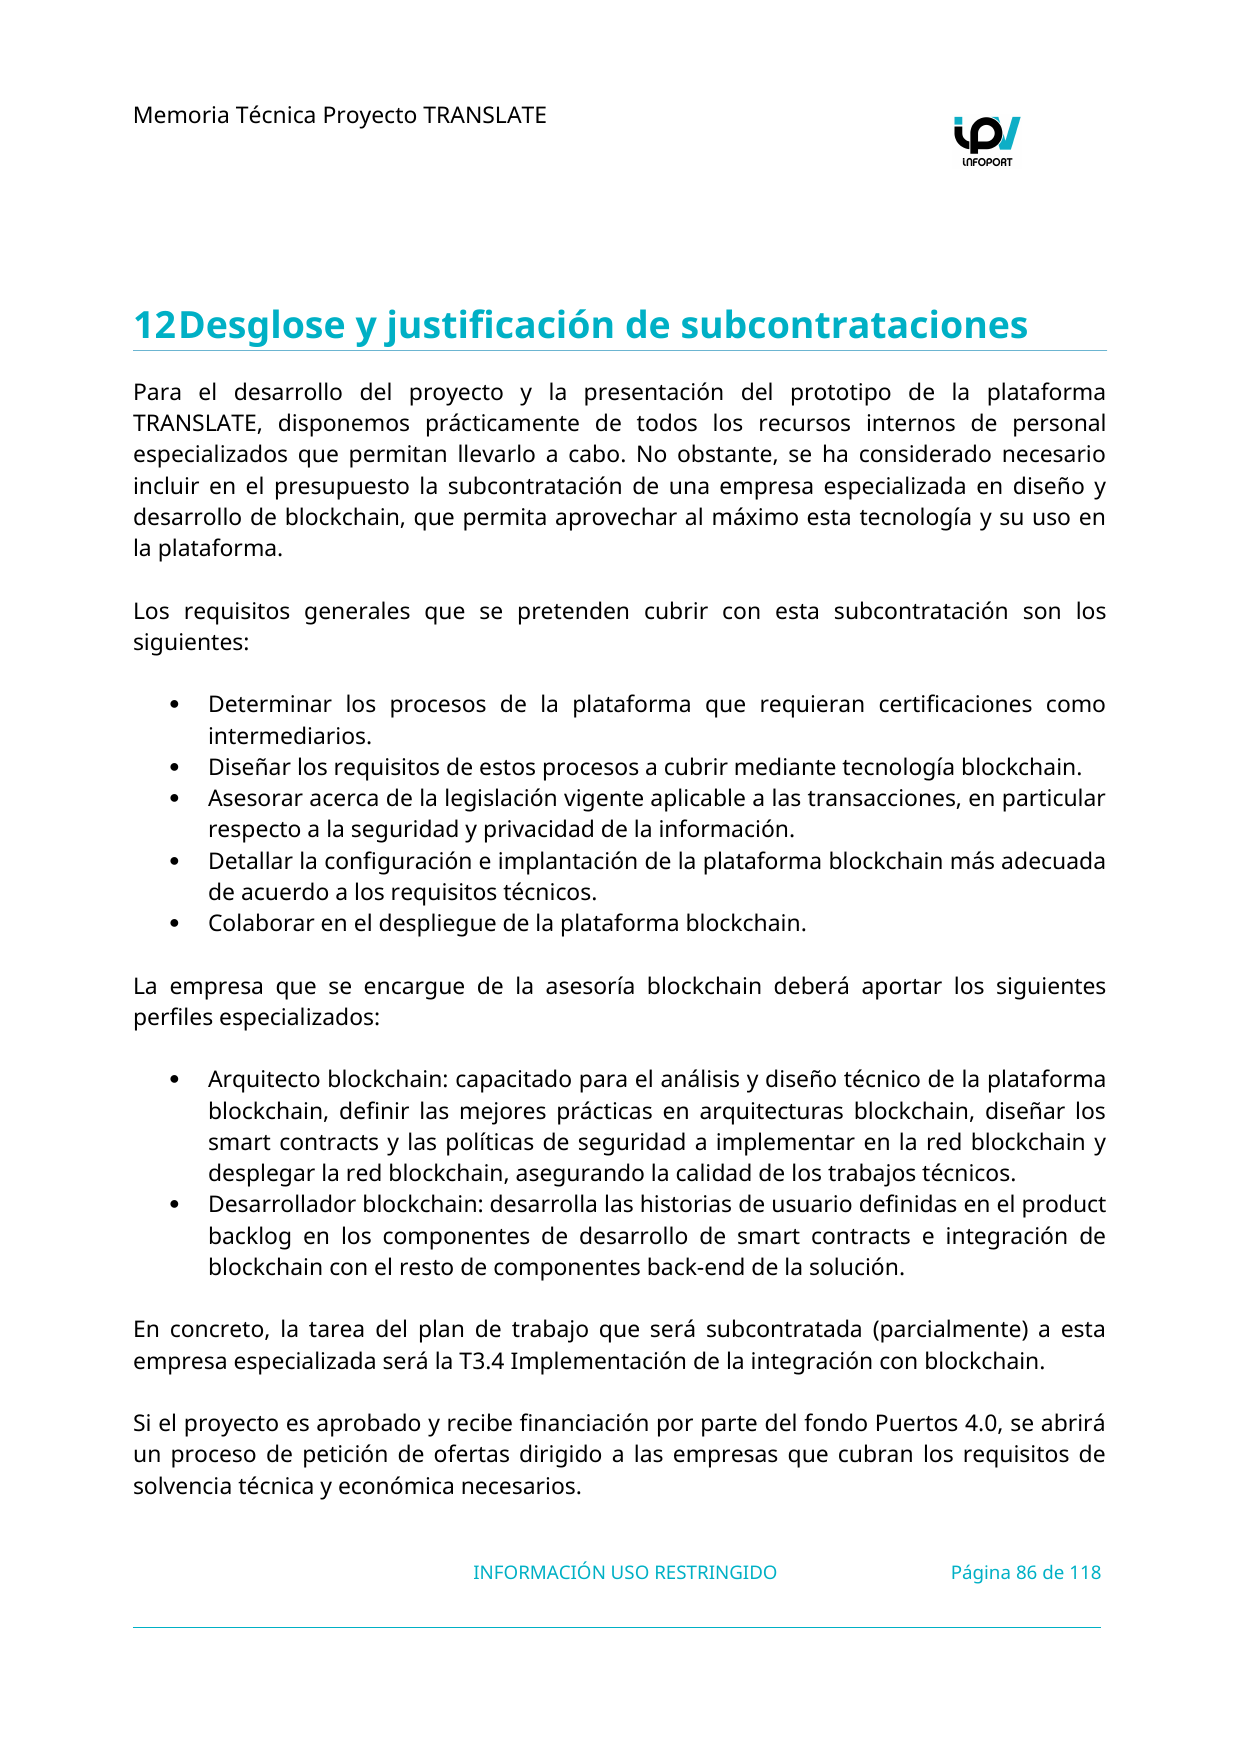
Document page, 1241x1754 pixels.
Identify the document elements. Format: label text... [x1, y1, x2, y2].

list Asesorar acerca de la legislación vigente aplicable a las transacciones, en particular respecto a la seguridad y privacidad de la información. [170, 782, 1107, 845]
list Determinar los procesos de la plataforma que requieran certificaciones como intermediarios. [170, 688, 1107, 751]
subtitle Desglose y justificación de subcontrataciones [133, 299, 1107, 350]
text En concreto, la tarea del plan de trabajo que será subcontratada (parcialmente) a esta empresa especializada será la T3.4 Implementación de la integración con blockchain. [133, 1313, 1107, 1376]
list Desarrollador blockchain: desarrolla las historias de usuario definidas en el product backlog en los componentes de desarrollo de smart contracts e integración de blockchain con el resto de componentes back-end de la solución. [170, 1188, 1107, 1282]
list Detallar la configuración e implantación de la plataforma blockchain más adecuada de acuerdo a los requisitos técnicos. [170, 845, 1107, 907]
text Si el proyecto es aprobado y recibe financiación por parte del fondo Puertos 4.0, se abrirá un proceso de petición de ofertas dirigido a las empresas que cubran los requisitos de solvencia técnica y económica necesarios. [133, 1407, 1107, 1501]
picture [951, 114, 1023, 169]
list Colaborar en el despliegue de la plataforma blockchain. [170, 907, 1107, 938]
text Para el desarrollo del proyecto y la presentación del prototipo de la plataforma TRANSLATE, disponemos prácticamente de todos los recursos internos de personal especializados que permitan llevarlo a cabo. No obstante, se ha considerado necesario incluir en el presupuesto la subcontratación de una empresa especializada en diseño y desarrollo de blockchain, que permita aprovechar al máximo esta tecnología y su uso en la plataforma. [133, 376, 1107, 563]
text Los requisitos generales que se pretenden cubrir con esta subcontratación son los siguientes: [133, 595, 1107, 657]
list Diseñar los requisitos de estos procesos a cubrir mediante tecnología blockchain. [170, 751, 1107, 782]
list Arquitecto blockchain: capacitado para el análisis y diseño técnico de la plataforma blockchain, definir las mejores prácticas en arquitecturas blockchain, diseñar los smart contracts y las políticas de seguridad a implementar en la red blockchain y desplegar la red blockchain, asegurando la calidad de los trabajos técnicos. [170, 1063, 1107, 1188]
text La empresa que se encargue de la asesoría blockchain deberá aportar los siguientes perfiles especializados: [133, 970, 1107, 1032]
